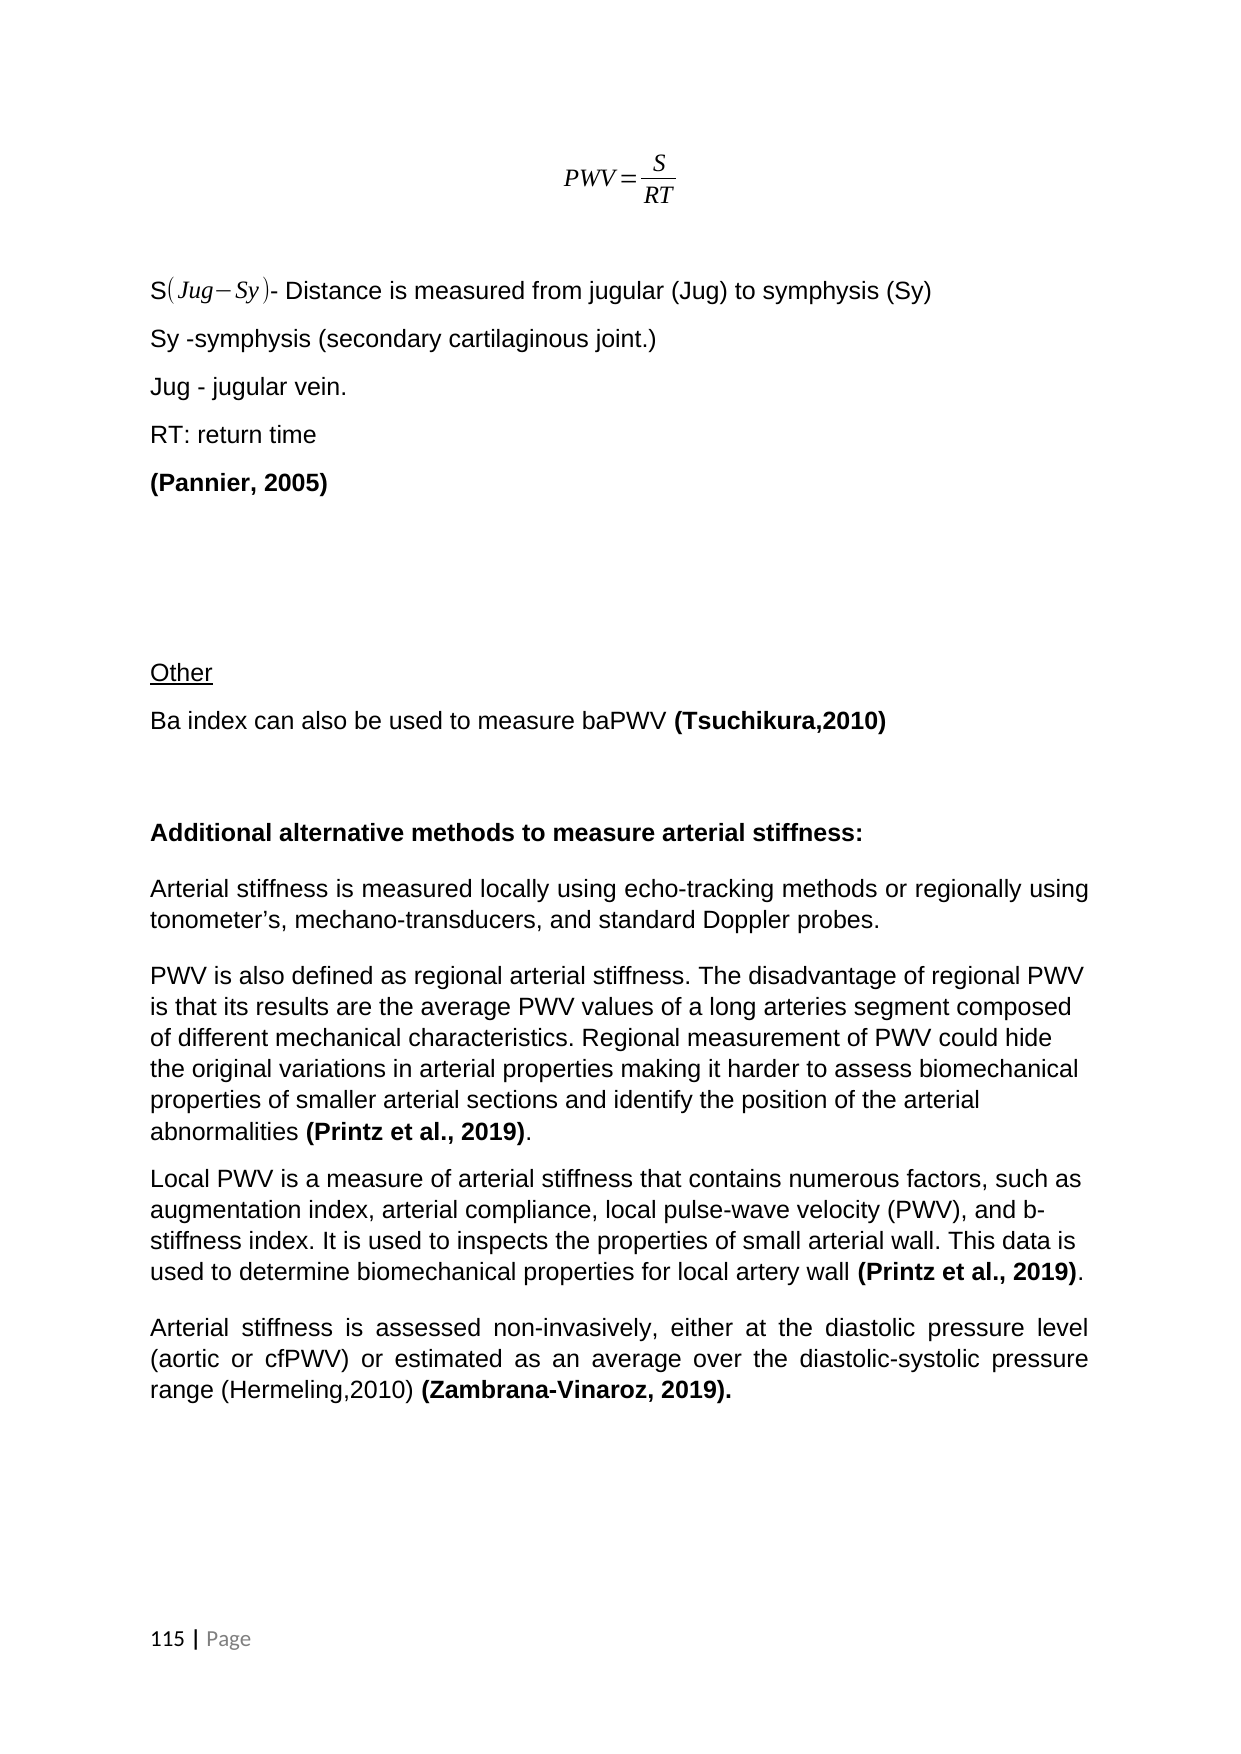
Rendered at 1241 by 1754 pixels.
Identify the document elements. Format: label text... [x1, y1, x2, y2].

text Local PWV is a measure of arterial stiffness that contains numerous factors, such as augmentation index, arterial compliance, local pulse-wave velocity (PWV), and b-stiffness index. It is used to inspects the properties of small arterial wall. This data is used to determine biomechanical properties for local artery wall (Printz et al., 2019). [150, 1164, 1090, 1286]
text Additional alternative methods to measure arterial stiffness: [150, 818, 1090, 847]
text RT: return time [150, 420, 1090, 449]
text (Pannier, 2005) [150, 468, 1090, 496]
text S- Distance is measured from jugular (Jug) to symphysis (Sy) [150, 276, 1090, 306]
text PWV is also defined as regional arterial stiffness. The disadvantage of regional PWV is that its results are the average PWV values of a long arteries segment composed of different mechanical characteristics. Regional measurement of PWV could hide the original variations in arterial properties making it harder to assess biomechanical properties of smaller arterial sections and identify the position of the arterial abnormalities (Printz et al., 2019). [150, 961, 1090, 1145]
text Ba index can also be used to measure baPWV (Tsuchikura,2010) [150, 706, 1090, 735]
text Sy -symphysis (secondary cartilaginous joint.) [150, 324, 1090, 353]
text Arterial stiffness is assessed non-invasively, either at the diastolic pressure level (aortic or cfPWV) or estimated as an average over the diastolic-systolic pressure range (Hermeling,2010) (Zambrana-Vinaroz, 2019). [150, 1313, 1090, 1404]
text Arterial stiffness is measured locally using echo-tracking methods or regionally using tonometer’s, mechano-transducers, and standard Doppler probes. [150, 874, 1090, 934]
text Jug - jugular vein. [150, 372, 1090, 401]
text Other [150, 658, 1090, 687]
